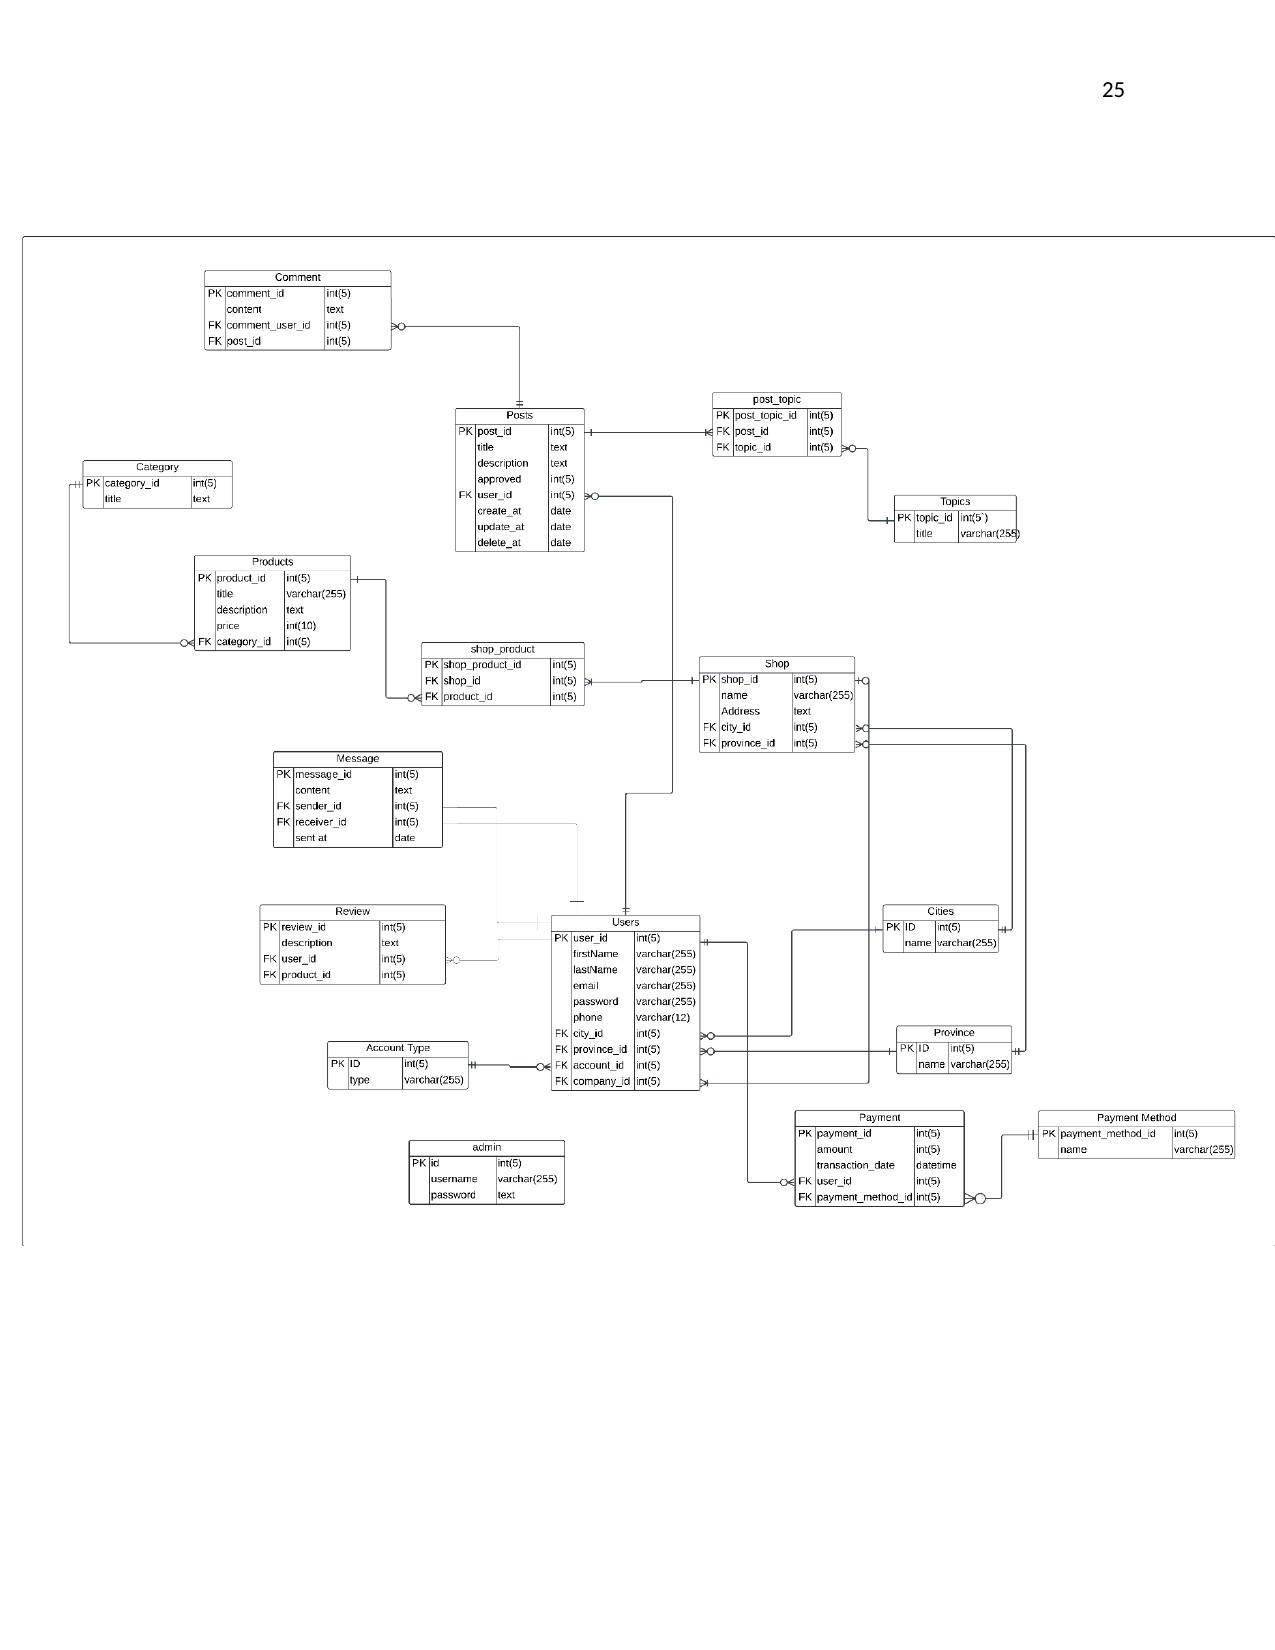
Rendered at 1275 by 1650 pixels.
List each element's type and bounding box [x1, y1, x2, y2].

picture [22, 236, 1275, 1246]
